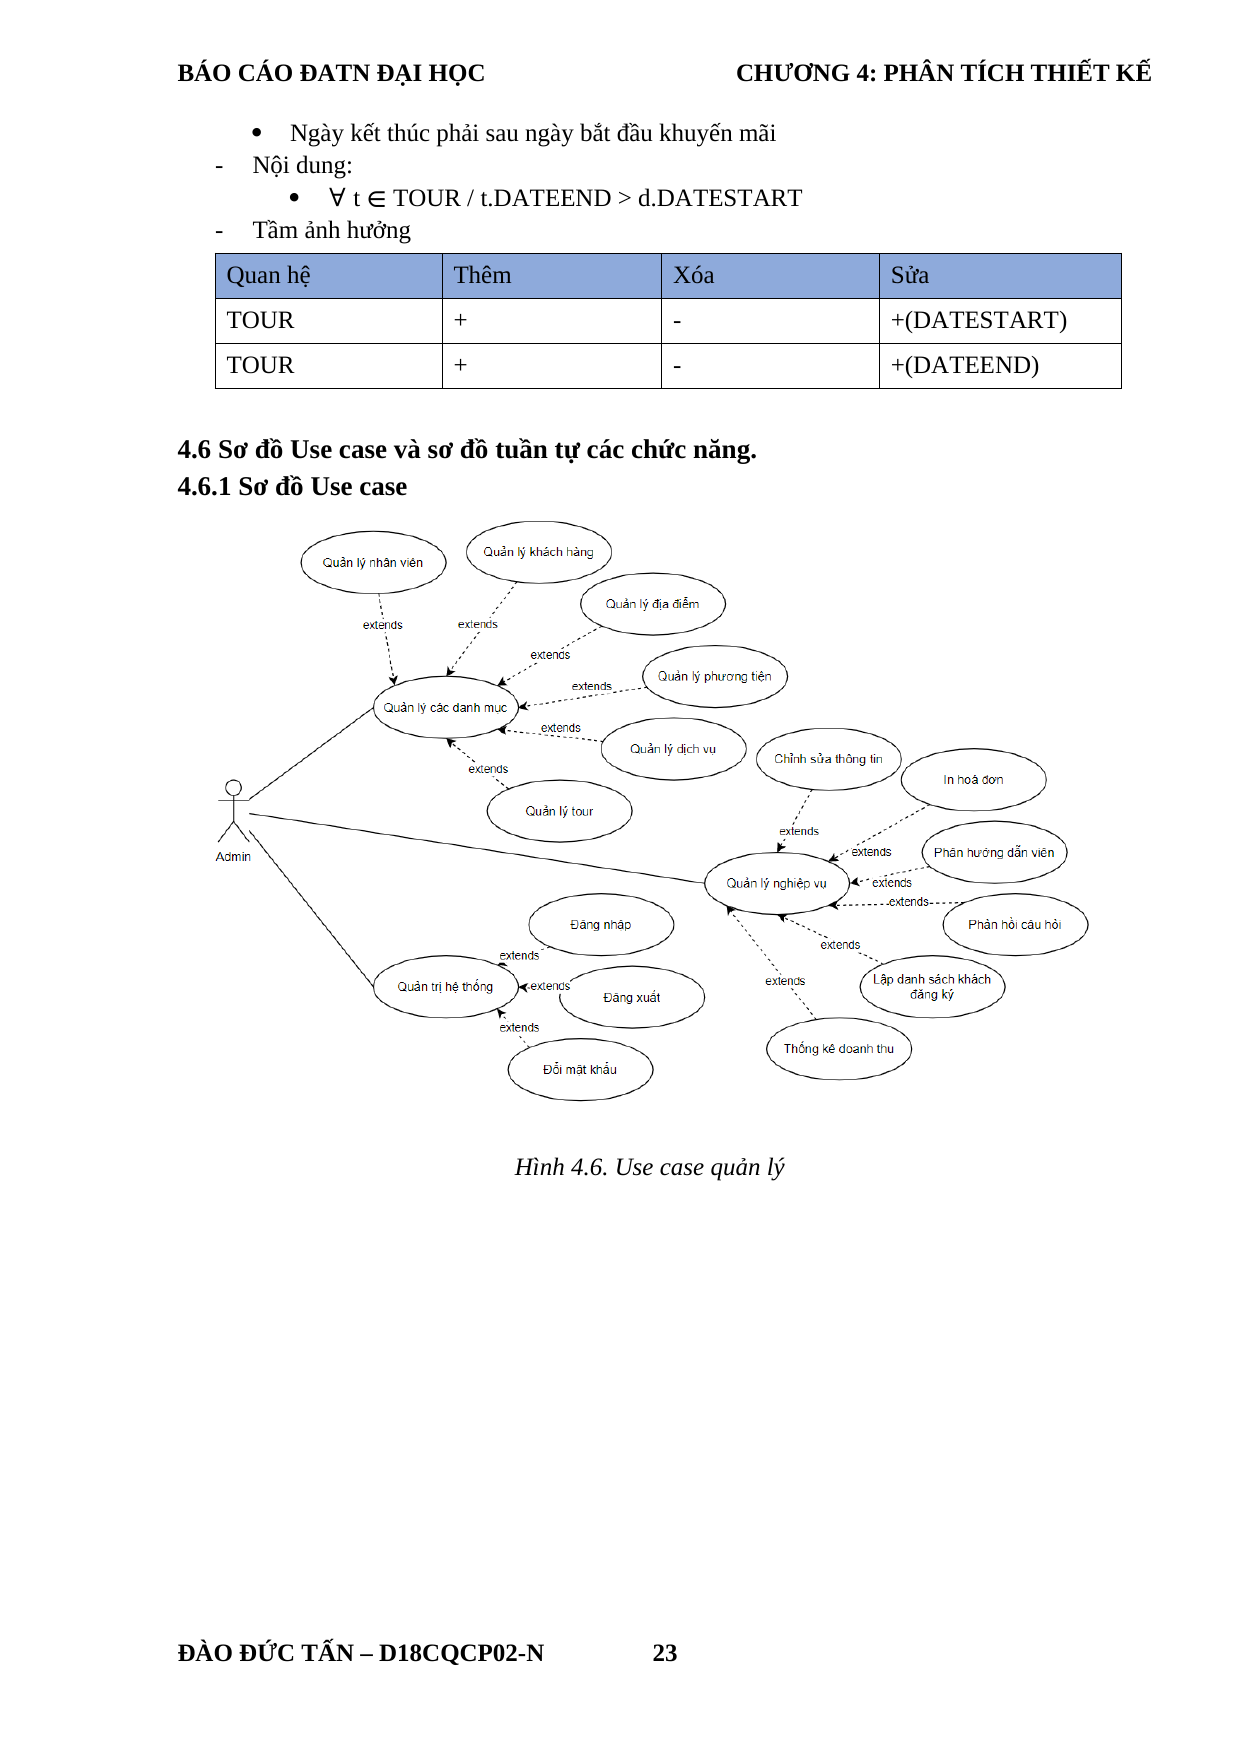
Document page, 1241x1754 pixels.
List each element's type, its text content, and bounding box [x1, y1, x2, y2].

list Nội dung: [215, 150, 1122, 179]
table_cell - [662, 344, 879, 387]
table_cell - [662, 299, 879, 342]
table_cell + [443, 344, 661, 387]
subtitle 4.6 Sơ đồ Use case và sơ đồ tuần tự các chức năng. [177, 433, 1122, 464]
list Tầm ảnh hưởng [215, 215, 1122, 244]
table_cell TOUR [216, 344, 442, 387]
table_header Sửa [880, 254, 1121, 298]
subtitle 4.6.1 Sơ đồ Use case [177, 470, 1122, 501]
table_header Thêm [443, 254, 661, 298]
picture [177, 502, 1123, 1104]
subtitle Hình 4.6. Use case quản lý [177, 1152, 1122, 1181]
table_cell +(DATESTART) [880, 299, 1121, 342]
table_cell TOUR [216, 299, 442, 342]
table_header Quan hệ [216, 254, 442, 298]
table_cell + [443, 299, 661, 342]
table_cell +(DATEEND) [880, 344, 1121, 387]
table_header Xóa [662, 254, 879, 298]
list ∀ t ∈ TOUR / t.DATEEND > d.DATESTART [290, 182, 1122, 212]
list Ngày kết thúc phải sau ngày bắt đầu khuyến mãi [252, 118, 1122, 147]
